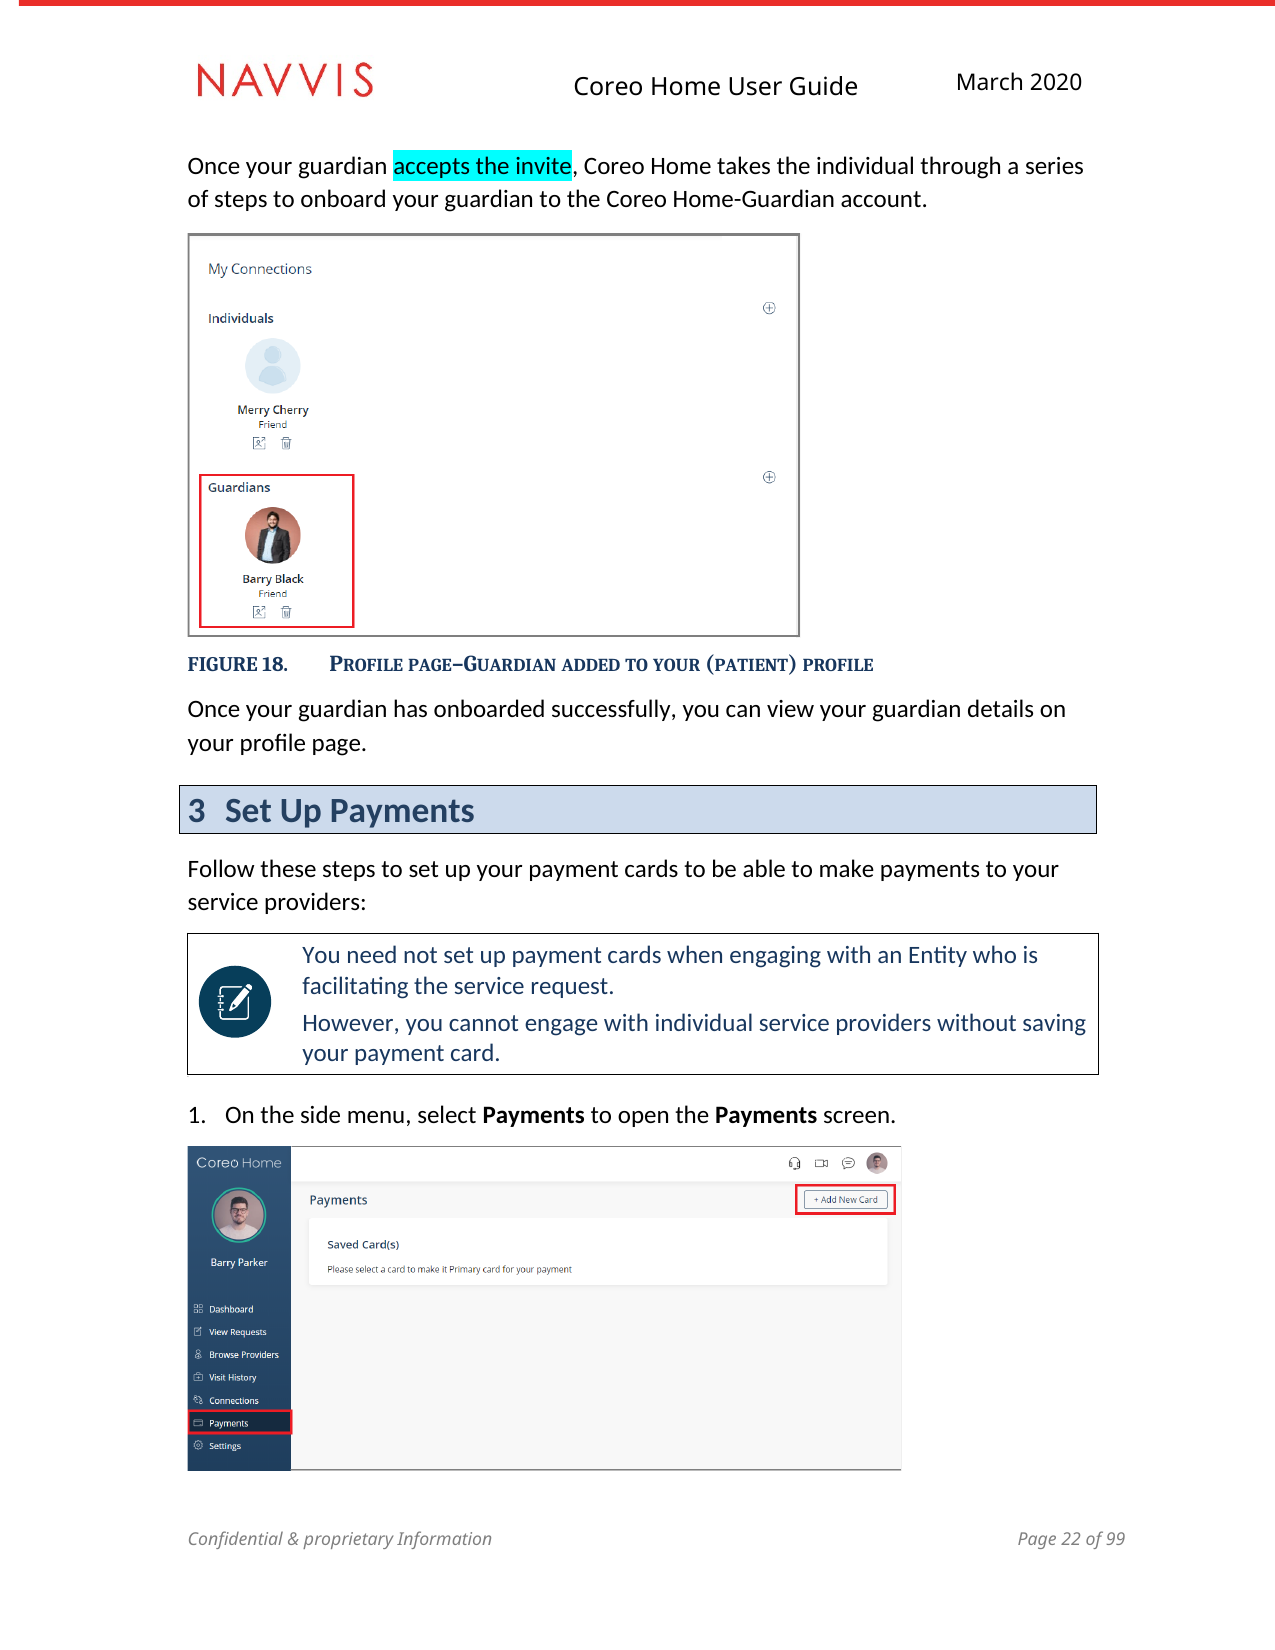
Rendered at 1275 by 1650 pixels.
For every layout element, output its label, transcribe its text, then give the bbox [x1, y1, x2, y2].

text Profile page–Guardian added to your (patient) profile [187, 651, 1087, 677]
list On the side menu, select Payments to open the Payments screen. [187, 1099, 1087, 1129]
text Once your guardian has onboarded successfully, you can view your guardian details on your profile page. [187, 693, 1087, 757]
picture [187, 55, 383, 104]
text Follow these steps to set up your payment cards to be able to make payments to your service providers: [187, 853, 1087, 917]
text Once your guardian accepts the invite, Coreo Home takes the individual through a series of steps to onboard your guardian to the Coreo Home-Guardian account. [187, 150, 1087, 214]
table_header You need not set up payment cards when engaging with an Entity who is facilitating the service request. However, you cannot engage with individual service providers without saving your payment card. [291, 934, 1098, 1074]
subtitle Set Up Payments [180, 786, 1096, 833]
picture [187, 233, 802, 639]
table_header [188, 934, 291, 1074]
picture [187, 1146, 902, 1471]
